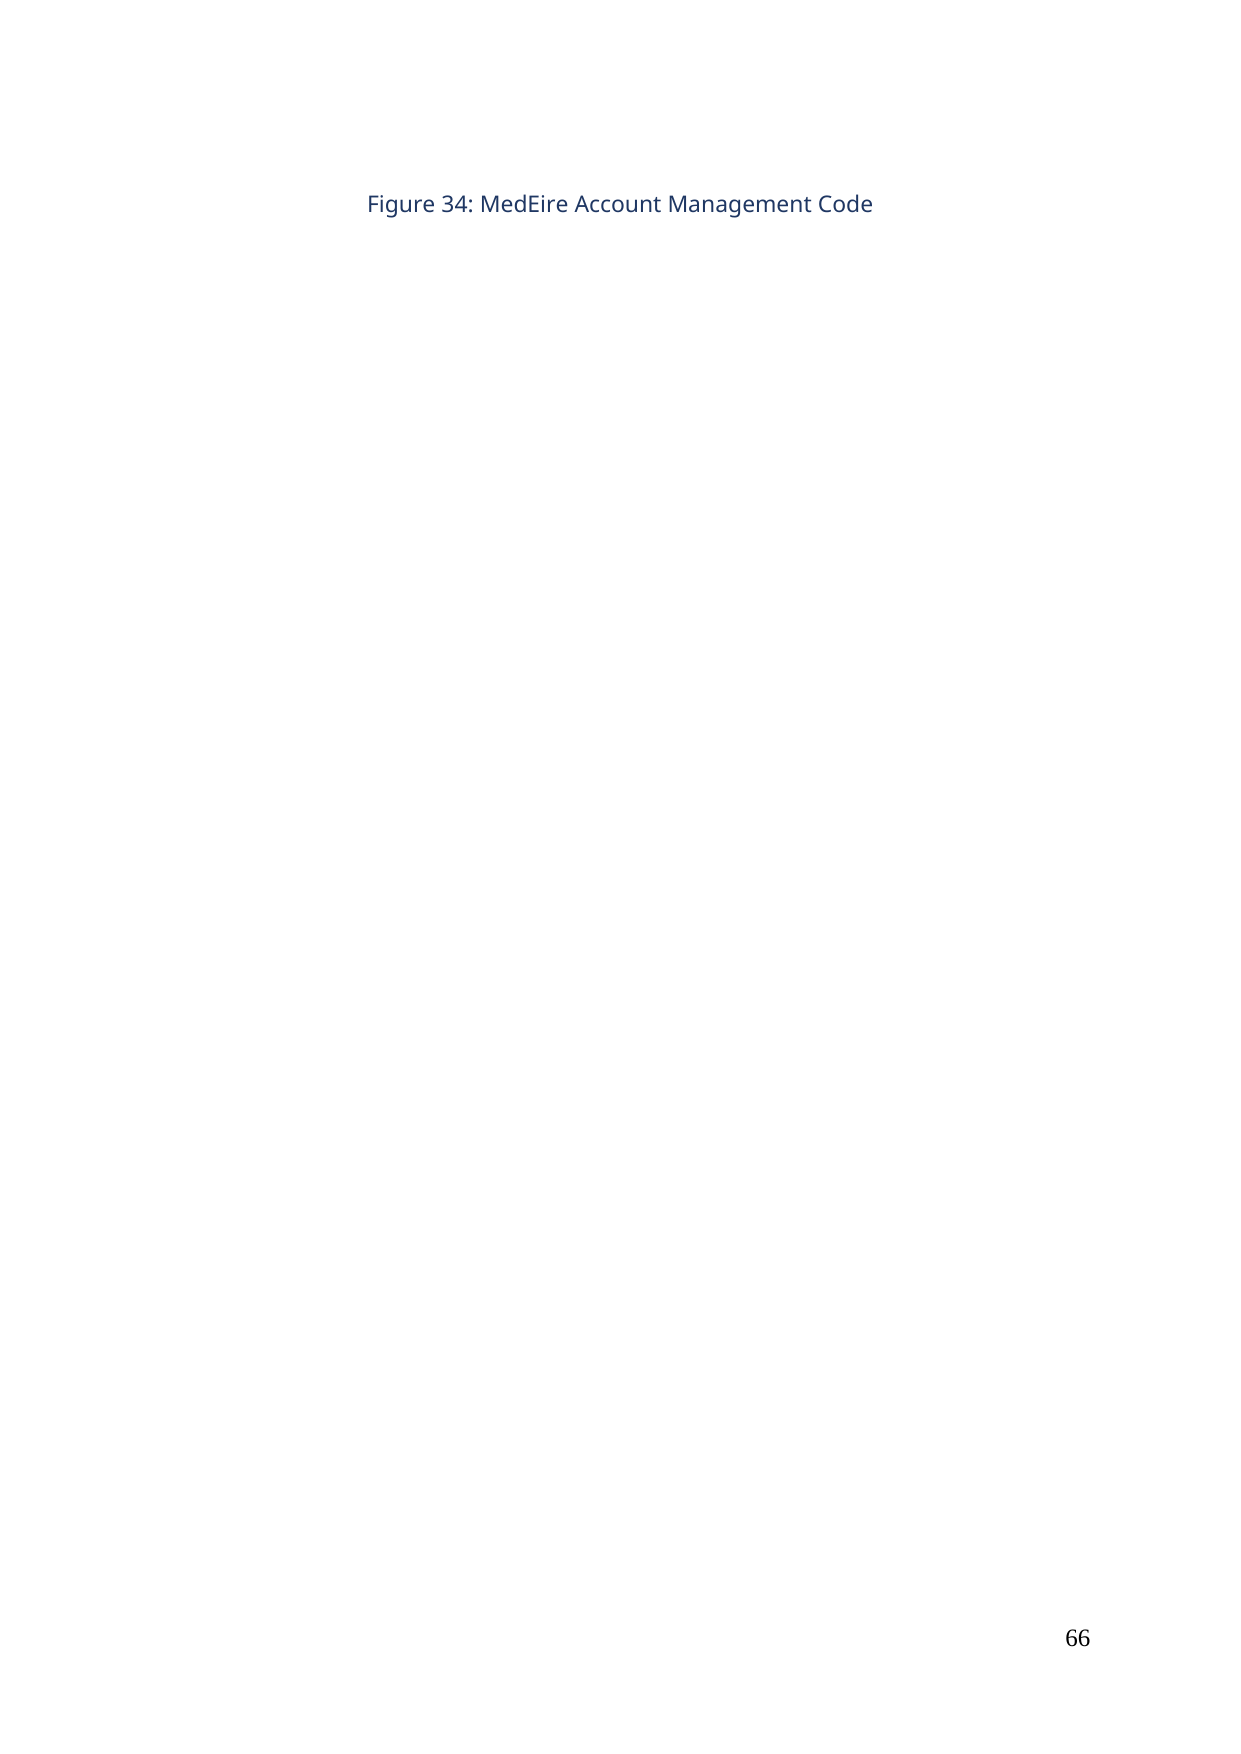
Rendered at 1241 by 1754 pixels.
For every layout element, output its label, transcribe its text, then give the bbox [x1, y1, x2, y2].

subtitle Figure 34: MedEire Account Management Code [150, 188, 1090, 219]
